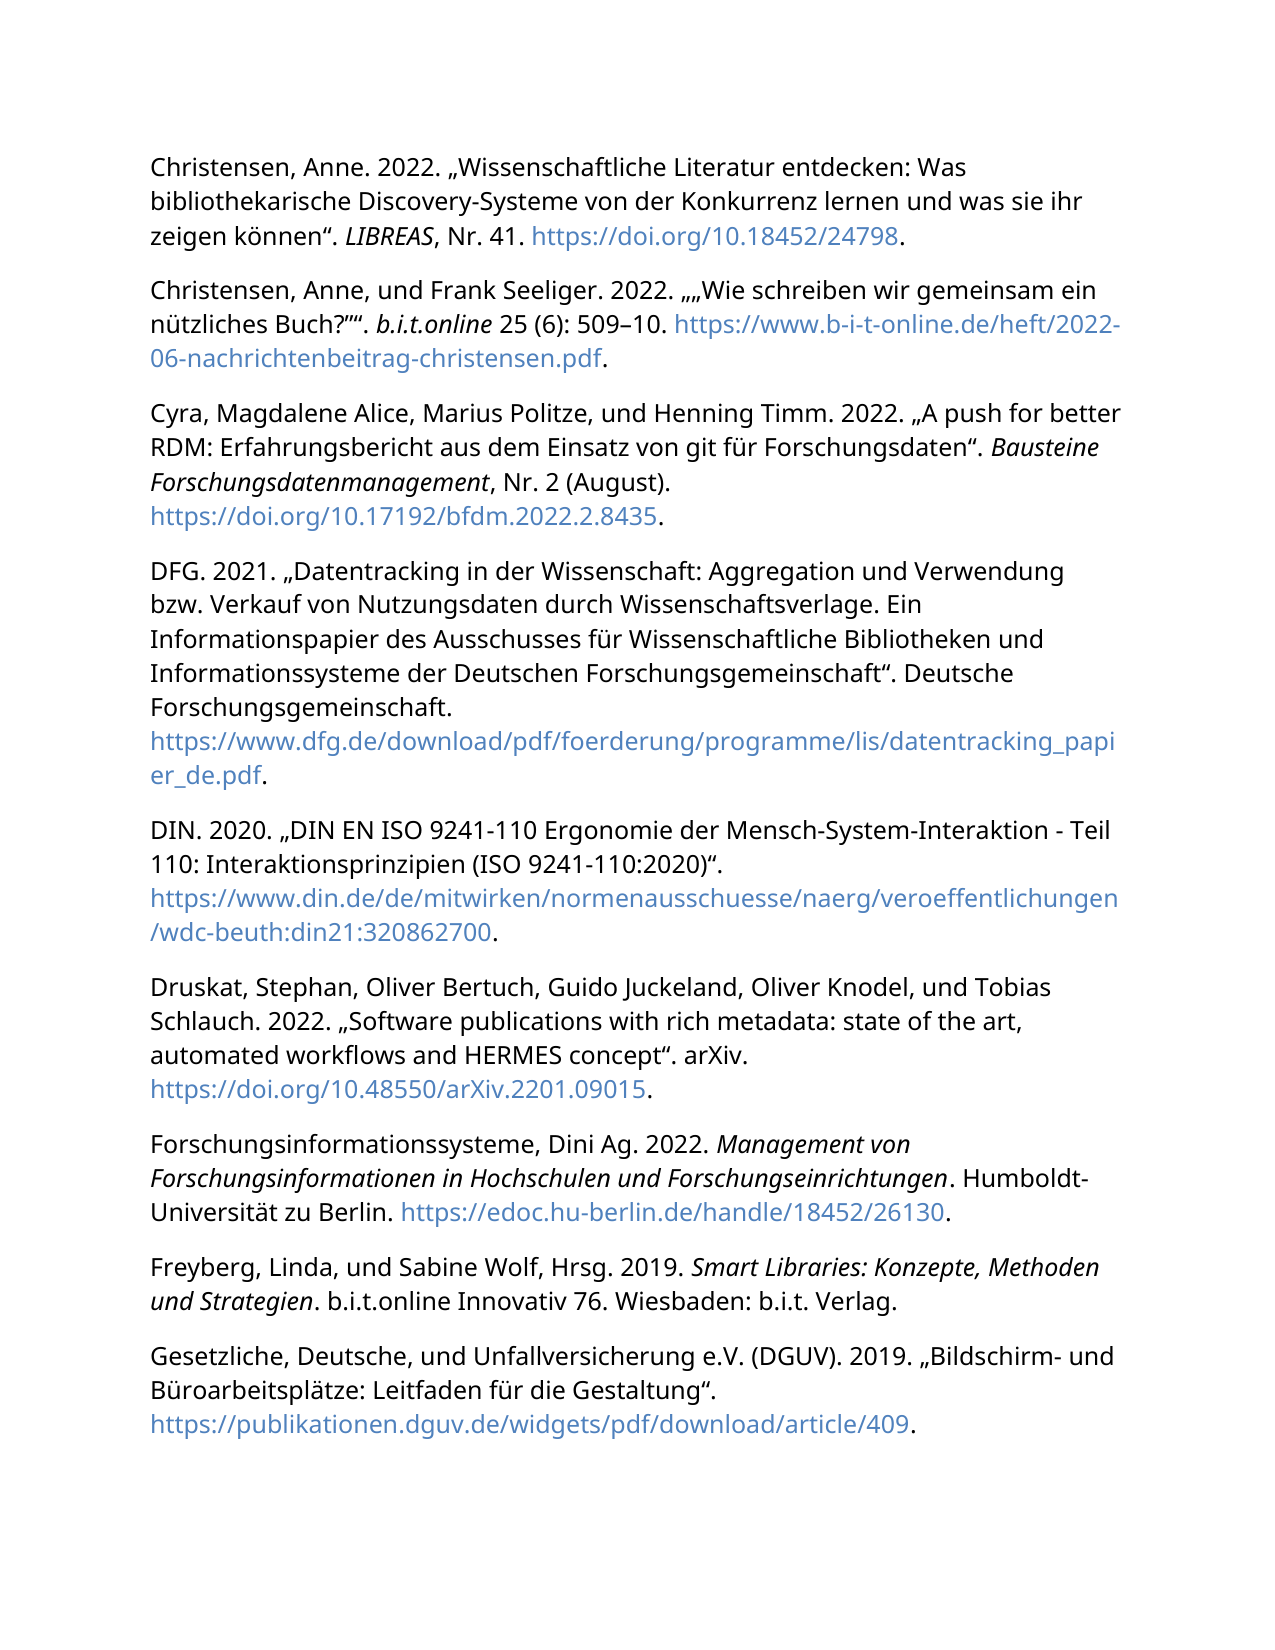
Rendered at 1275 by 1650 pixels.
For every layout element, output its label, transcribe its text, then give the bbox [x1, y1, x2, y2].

text Christensen, Anne, und Frank Seeliger. 2022. „„Wie schreiben wir gemeinsam ein nützliches Buch?”“. b.i.t.online 25 (6): 509–10. https://www.b-i-t-online.de/heft/2022-06-nachrichtenbeitrag-christensen.pdf. [150, 273, 1125, 375]
text Druskat, Stephan, Oliver Bertuch, Guido Juckeland, Oliver Knodel, und Tobias Schlauch. 2022. „Software publications with rich metadata: state of the art, automated workflows and HERMES concept“. arXiv. https://doi.org/10.48550/arXiv.2201.09015. [150, 969, 1125, 1106]
text Forschungsinformationssysteme, Dini Ag. 2022. Management von Forschungsinformationen in Hochschulen und Forschungseinrichtungen. Humboldt-Universität zu Berlin. https://edoc.hu-berlin.de/handle/18452/26130. [150, 1127, 1125, 1229]
text Cyra, Magdalene Alice, Marius Politze, und Henning Timm. 2022. „A push for better RDM: Erfahrungsbericht aus dem Einsatz von git für Forschungsdaten“. Bausteine Forschungsdatenmanagement, Nr. 2 (August). https://doi.org/10.17192/bfdm.2022.2.8435. [150, 396, 1125, 532]
text Freyberg, Linda, und Sabine Wolf, Hrsg. 2019. Smart Libraries: Konzepte, Methoden und Strategien. b.i.t.online Innovativ 76. Wiesbaden: b.i.t. Verlag. [150, 1249, 1125, 1318]
text Christensen, Anne. 2022. „Wissenschaftliche Literatur entdecken: Was bibliothekarische Discovery-Systeme von der Konkurrenz lernen und was sie ihr zeigen können“. LIBREAS, Nr. 41. https://doi.org/10.18452/24798. [150, 150, 1125, 252]
text DFG. 2021. „Datentracking in der Wissenschaft: Aggregation und Verwendung bzw. Verkauf von Nutzungsdaten durch Wissenschaftsverlage. Ein Informationspapier des Ausschusses für Wissenschaftliche Bibliotheken und Informationssysteme der Deutschen Forschungsgemeinschaft“. Deutsche Forschungsgemeinschaft. https://www.dfg.de/download/pdf/foerderung/programme/lis/datentracking_papier_de.pdf. [150, 553, 1125, 792]
text Gesetzliche, Deutsche, und Unfallversicherung e.V. (DGUV). 2019. „Bildschirm- und Büroarbeitsplätze: Leitfaden für die Gestaltung“. https://publikationen.dguv.de/widgets/pdf/download/article/409. [150, 1338, 1125, 1441]
text DIN. 2020. „DIN EN ISO 9241-110 Ergonomie der Mensch-System-Interaktion - Teil 110: Interaktionsprinzipien (ISO 9241-110:2020)“. https://www.din.de/de/mitwirken/normenausschuesse/naerg/veroeffentlichungen/wdc-beuth:din21:320862700. [150, 812, 1125, 949]
